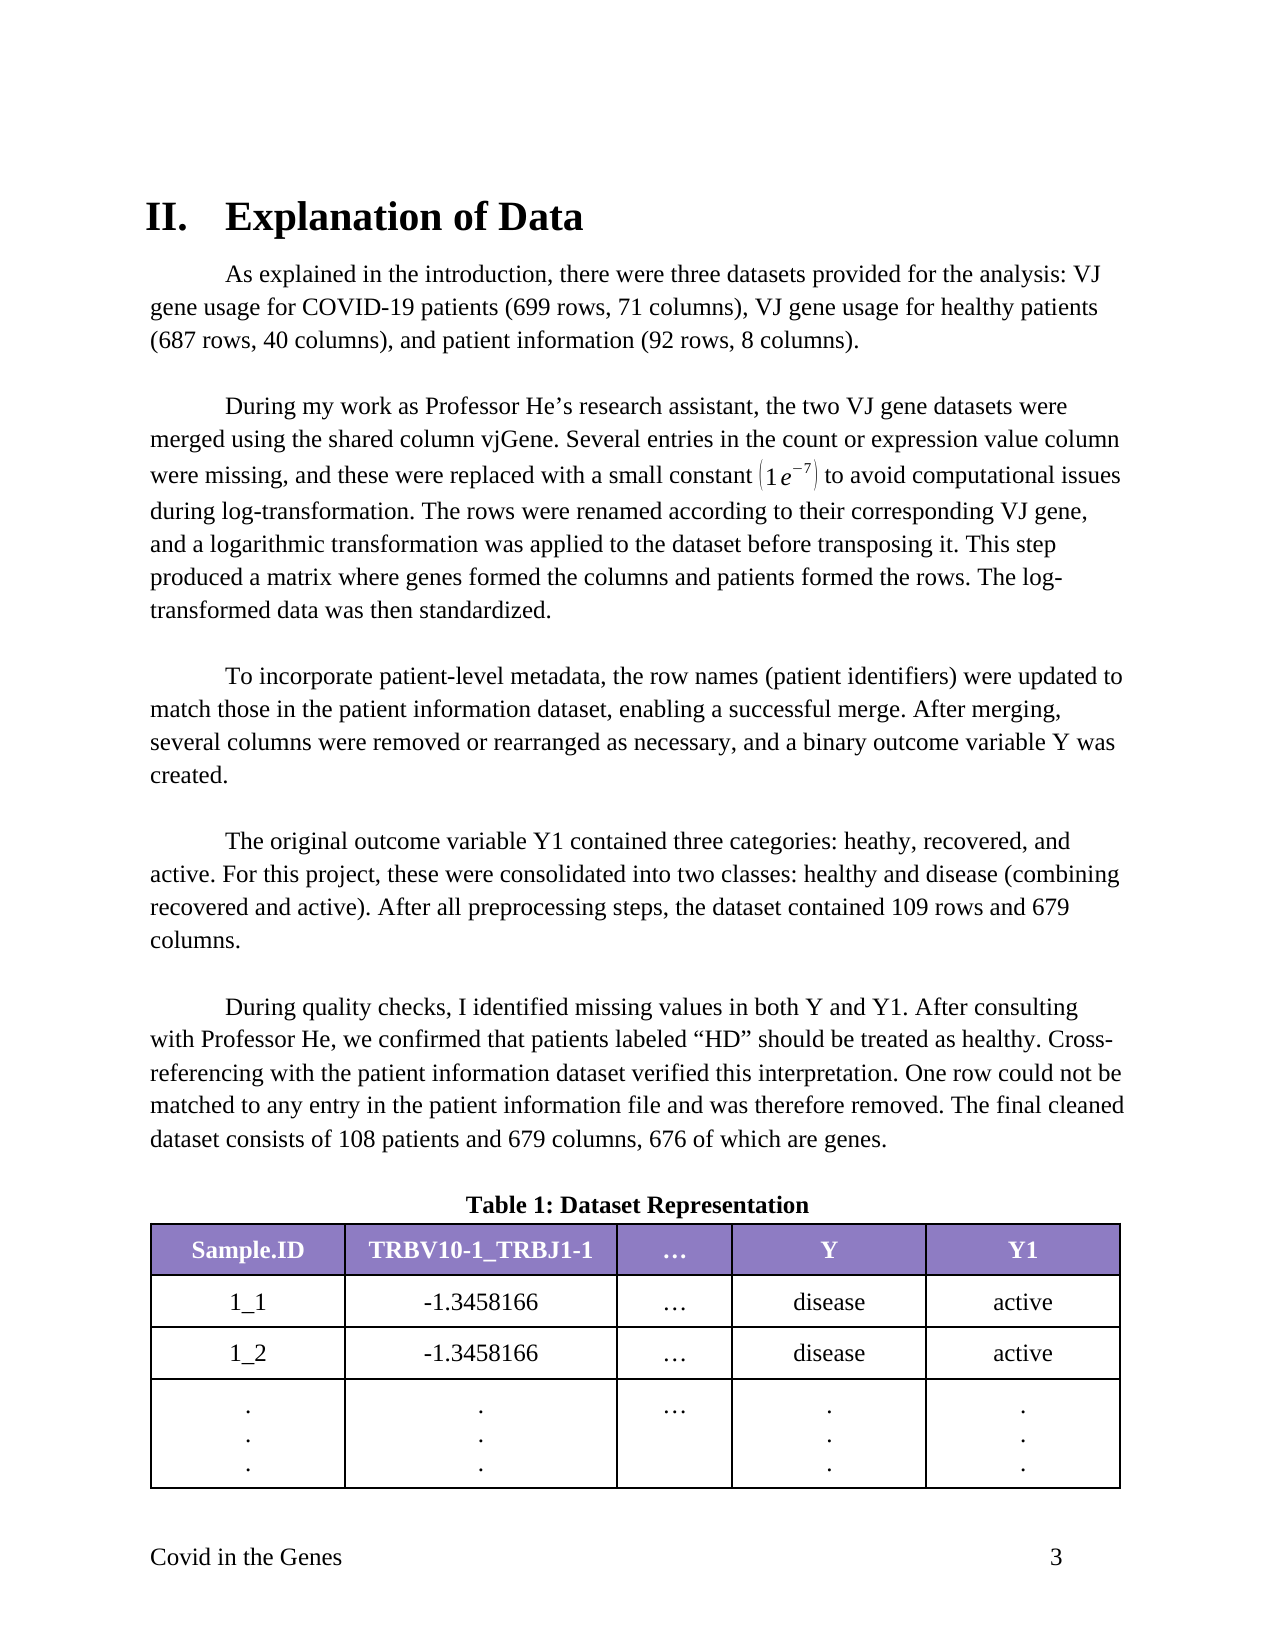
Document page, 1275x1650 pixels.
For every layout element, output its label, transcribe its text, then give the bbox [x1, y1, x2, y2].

table_cell . . . [346, 1380, 616, 1487]
table_header TRBV10-1_TRBJ1-1 [346, 1225, 616, 1274]
table_header … [618, 1225, 731, 1274]
text The original outcome variable Y1 contained three categories: heathy, recovered, and active. For this project, these were consolidated into two classes: healthy and disease (combining recovered and active). After all preprocessing steps, the dataset contained 109 rows and 679 columns. [150, 826, 1125, 954]
table_cell -1.3458166 [346, 1328, 616, 1378]
table_cell . . . [927, 1380, 1119, 1487]
table_cell 1_1 [152, 1276, 344, 1326]
text To incorporate patient-level metadata, the row names (patient identifiers) were updated to match those in the patient information dataset, enabling a successful merge. After merging, several columns were removed or rearranged as necessary, and a binary outcome variable Y was created. [150, 661, 1125, 789]
table_header Y [733, 1225, 925, 1274]
table_header Sample.ID [152, 1225, 344, 1274]
text As explained in the introduction, there were three datasets provided for the analysis: VJ gene usage for COVID-19 patients (699 rows, 71 columns), VJ gene usage for healthy patients (687 rows, 40 columns), and patient information (92 rows, 8 columns). [150, 259, 1125, 354]
table_cell . . . [152, 1380, 344, 1487]
table_cell 1_2 [152, 1328, 344, 1378]
table_header Y1 [927, 1225, 1119, 1274]
text During quality checks, I identified missing values in both Y and Y1. After consulting with Professor He, we confirmed that patients labeled “HD” should be treated as healthy. Cross-referencing with the patient information dataset verified this interpretation. One row could not be matched to any entry in the patient information file and was therefore removed. The final cleaned dataset consists of 108 patients and 679 columns, 676 of which are genes. [150, 992, 1125, 1152]
table_cell disease [733, 1328, 925, 1378]
text During my work as Professor He’s research assistant, the two VJ gene datasets were merged using the shared column vjGene. Several entries in the count or expression value column were missing, and these were replaced with a small constant to avoid computational issues during log-transformation. The rows were renamed according to their corresponding VJ gene, and a logarithmic transformation was applied to the dataset before transposing it. This step produced a matrix where genes formed the columns and patients formed the rows. The log-transformed data was then standardized. [150, 391, 1125, 624]
table_cell active [927, 1276, 1119, 1326]
table_cell disease [733, 1276, 925, 1326]
table_cell … [618, 1276, 731, 1326]
table_cell … [618, 1380, 731, 1487]
table_cell active [927, 1328, 1119, 1378]
table_cell . . . [733, 1380, 925, 1487]
table_cell -1.3458166 [346, 1276, 616, 1326]
subtitle Explanation of Data [187, 192, 1125, 239]
table_cell … [618, 1328, 731, 1378]
text Table 1: Dataset Representation [150, 1190, 1125, 1218]
